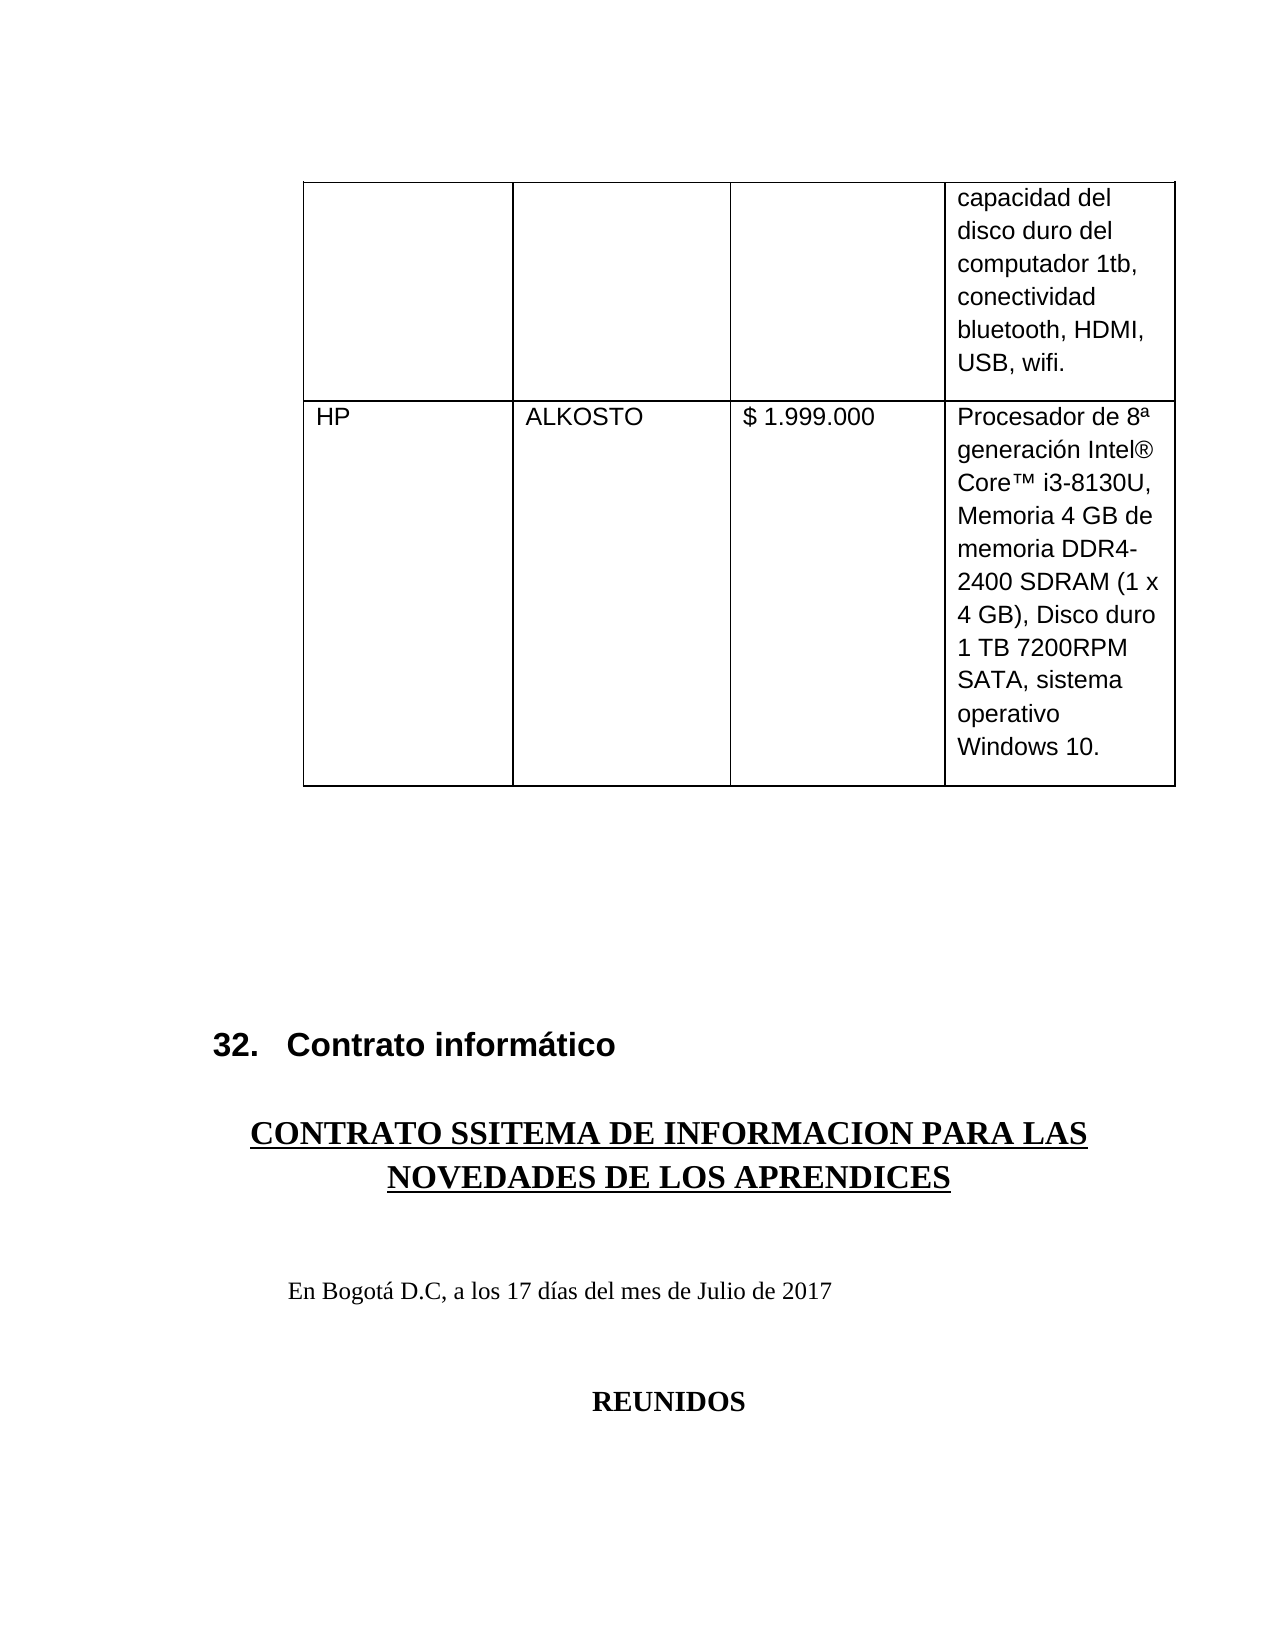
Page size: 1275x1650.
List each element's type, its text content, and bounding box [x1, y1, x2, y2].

text CONTRATO SSITEMA DE INFORMACION PARA LAS NOVEDADES DE LOS APRENDICES [213, 1114, 1125, 1196]
table_header capacidad del disco duro del computador 1tb, conectividad bluetooth, HDMI, USB, wifi. [946, 183, 1174, 400]
table_header [731, 183, 944, 400]
table_cell HP [304, 402, 512, 785]
table_header [304, 183, 512, 400]
subtitle Contrato informático [213, 1025, 1125, 1064]
text REUNIDOS [213, 1384, 1125, 1418]
table_cell ALKOSTO [514, 402, 730, 785]
table_cell $ 1.999.000 [731, 402, 944, 785]
text En Bogotá D.C, a los 17 días del mes de Julio de 2017 [213, 1276, 1125, 1305]
table_cell Procesador de 8ª generación Intel® Core™ i3-8130U, Memoria 4 GB de memoria DDR4- 2400 SDRAM (1 x 4 GB), Disco duro 1 TB 7200RPM SATA, sistema operativo Windows 10. [946, 402, 1174, 785]
table_header [514, 183, 730, 400]
